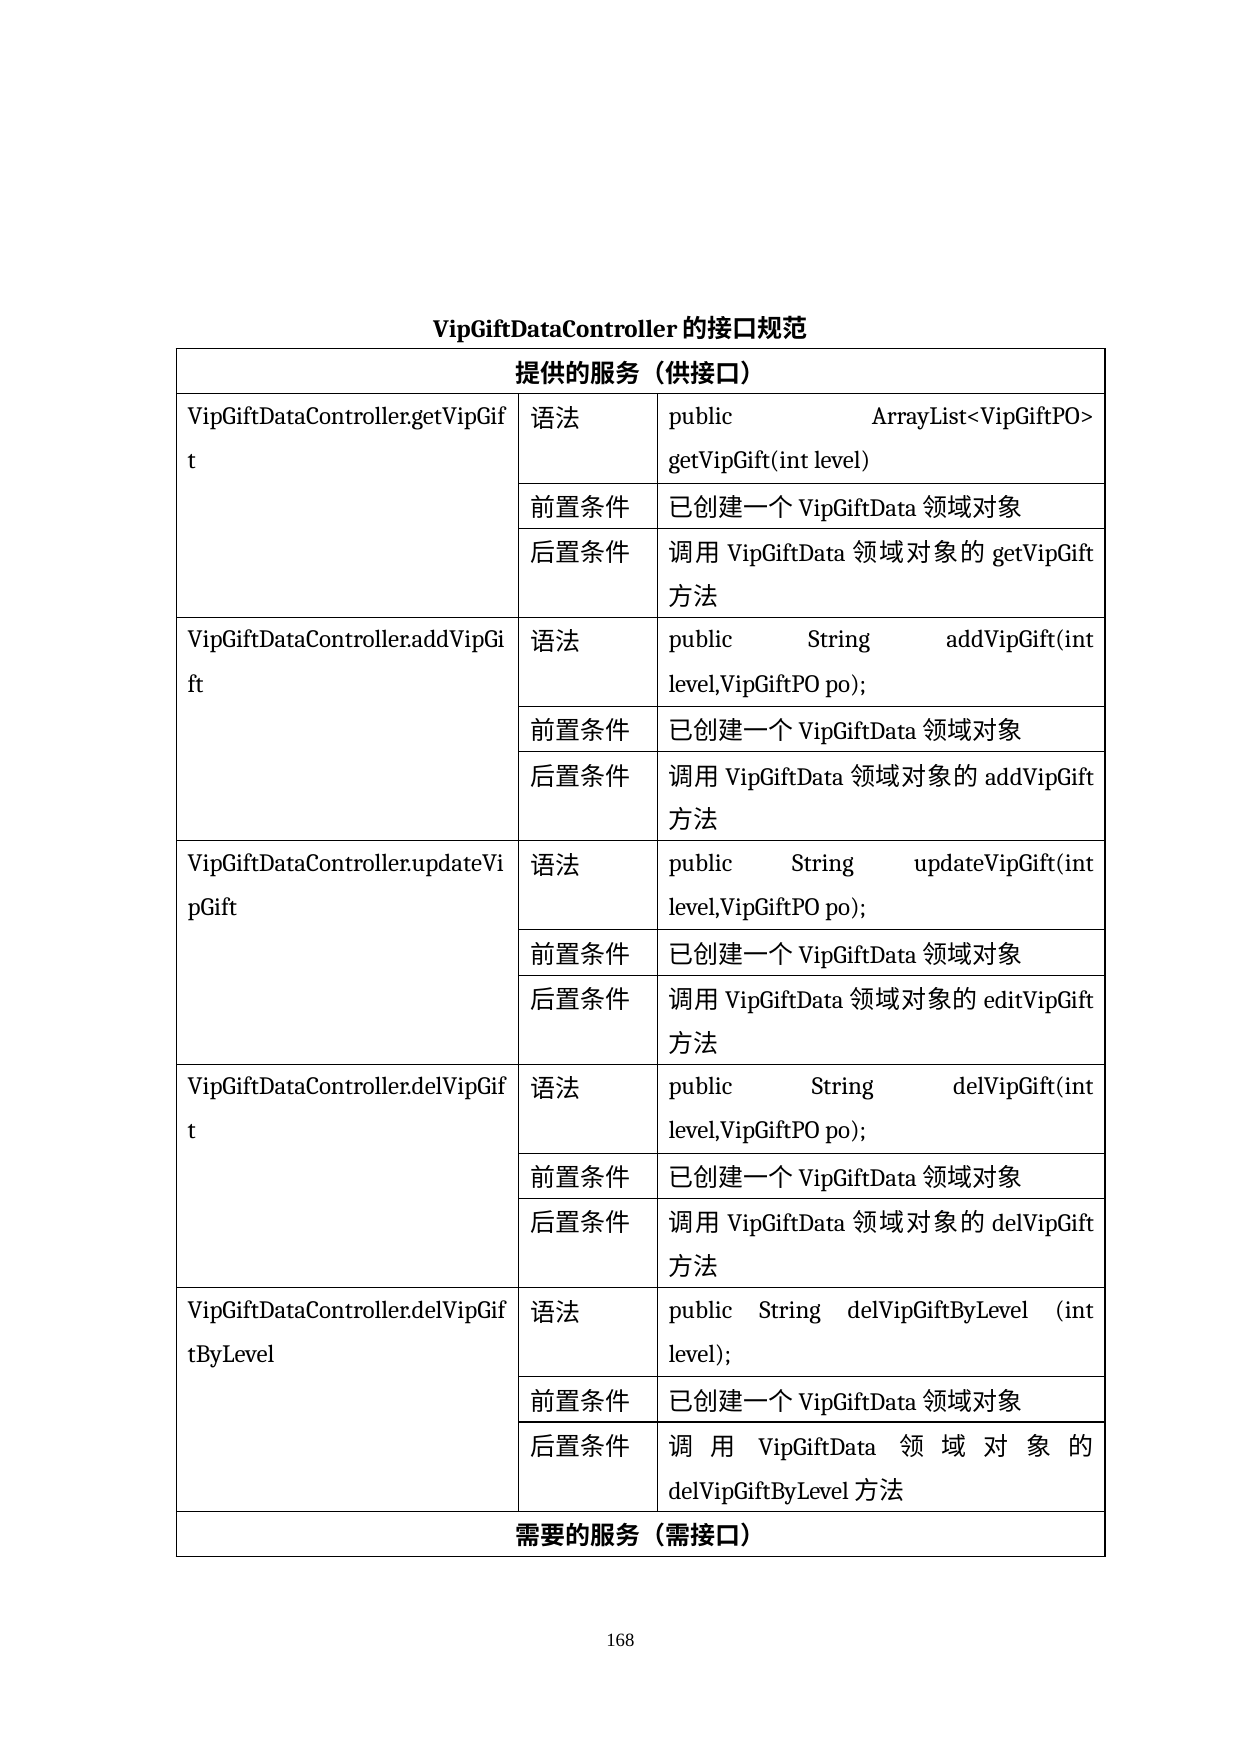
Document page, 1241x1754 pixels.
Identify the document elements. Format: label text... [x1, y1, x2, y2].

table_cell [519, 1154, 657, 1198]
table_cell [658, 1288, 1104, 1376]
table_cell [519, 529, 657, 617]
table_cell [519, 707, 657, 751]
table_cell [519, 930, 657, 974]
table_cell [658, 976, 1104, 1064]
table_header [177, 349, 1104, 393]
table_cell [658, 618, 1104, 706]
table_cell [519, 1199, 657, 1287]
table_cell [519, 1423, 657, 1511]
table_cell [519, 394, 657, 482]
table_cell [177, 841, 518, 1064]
text VipGiftDataController的接口规范 [187, 304, 1053, 348]
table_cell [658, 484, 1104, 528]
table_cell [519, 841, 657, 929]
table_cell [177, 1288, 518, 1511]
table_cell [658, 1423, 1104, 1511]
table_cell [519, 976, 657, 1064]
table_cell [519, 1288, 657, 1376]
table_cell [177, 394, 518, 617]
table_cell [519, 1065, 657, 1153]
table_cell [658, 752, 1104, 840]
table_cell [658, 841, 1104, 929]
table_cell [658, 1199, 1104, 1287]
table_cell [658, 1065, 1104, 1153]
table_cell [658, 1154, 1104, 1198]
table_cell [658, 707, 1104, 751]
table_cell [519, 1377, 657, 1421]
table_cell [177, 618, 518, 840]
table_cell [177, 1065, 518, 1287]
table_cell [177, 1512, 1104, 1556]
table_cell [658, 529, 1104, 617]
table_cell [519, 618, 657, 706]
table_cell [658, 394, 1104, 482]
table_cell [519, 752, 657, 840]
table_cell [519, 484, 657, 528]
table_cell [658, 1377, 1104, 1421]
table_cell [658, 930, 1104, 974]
